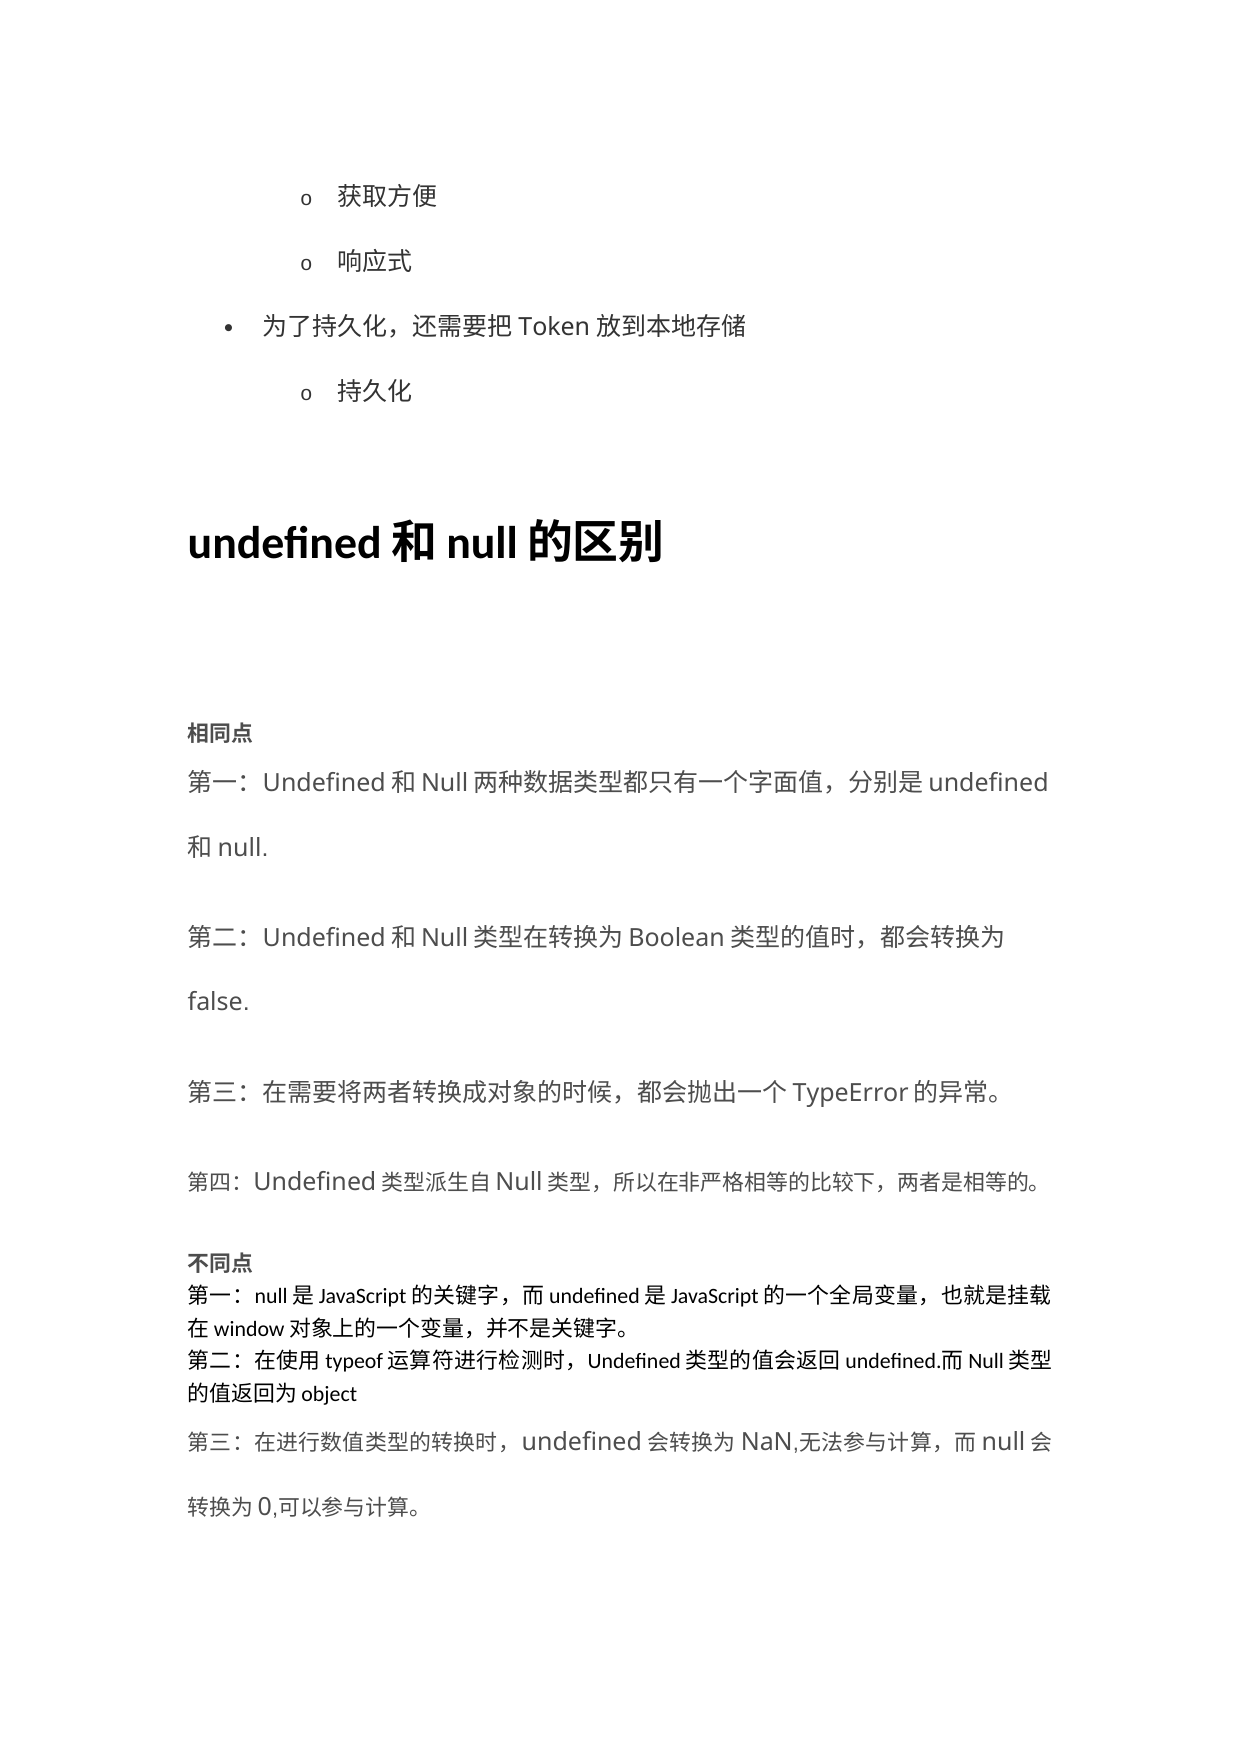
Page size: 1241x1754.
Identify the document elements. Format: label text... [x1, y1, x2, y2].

text 第二：在使用typeof运算符进行检测时，Undefined类型的值会返回undefined.而Null类型的值返回为object [187, 1343, 1053, 1408]
list 响应式 [300, 227, 1053, 292]
list 获取方便 [300, 162, 1053, 227]
text 第一：Undefined和Null两种数据类型都只有一个字面值，分别是undefined和null. [187, 748, 1053, 878]
list 持久化 [300, 357, 1053, 422]
subtitle undefined和null的区别 [187, 490, 1053, 587]
text 不同点 [187, 1245, 1053, 1278]
text 第一：null是JavaScript的关键字，而undefined是JavaScript的一个全局变量，也就是挂载在window对象上的一个变量，并不是关键字。 [187, 1278, 1053, 1343]
text 相同点 [187, 715, 1053, 748]
text 第三：在进行数值类型的转换时，undefined会转换为NaN,无法参与计算，而null会转换为0,可以参与计算。 [187, 1408, 1053, 1538]
list 为了持久化，还需要把 Token 放到本地存储 [225, 292, 1053, 357]
text 第四：Undefined类型派生自Null类型，所以在非严格相等的比较下，两者是相等的。 [187, 1148, 1053, 1213]
text 第三：在需要将两者转换成对象的时候，都会抛出一个TypeError的异常。 [187, 1058, 1053, 1123]
text 第二：Undefined和Null类型在转换为Boolean类型的值时，都会转换为false. [187, 903, 1053, 1033]
